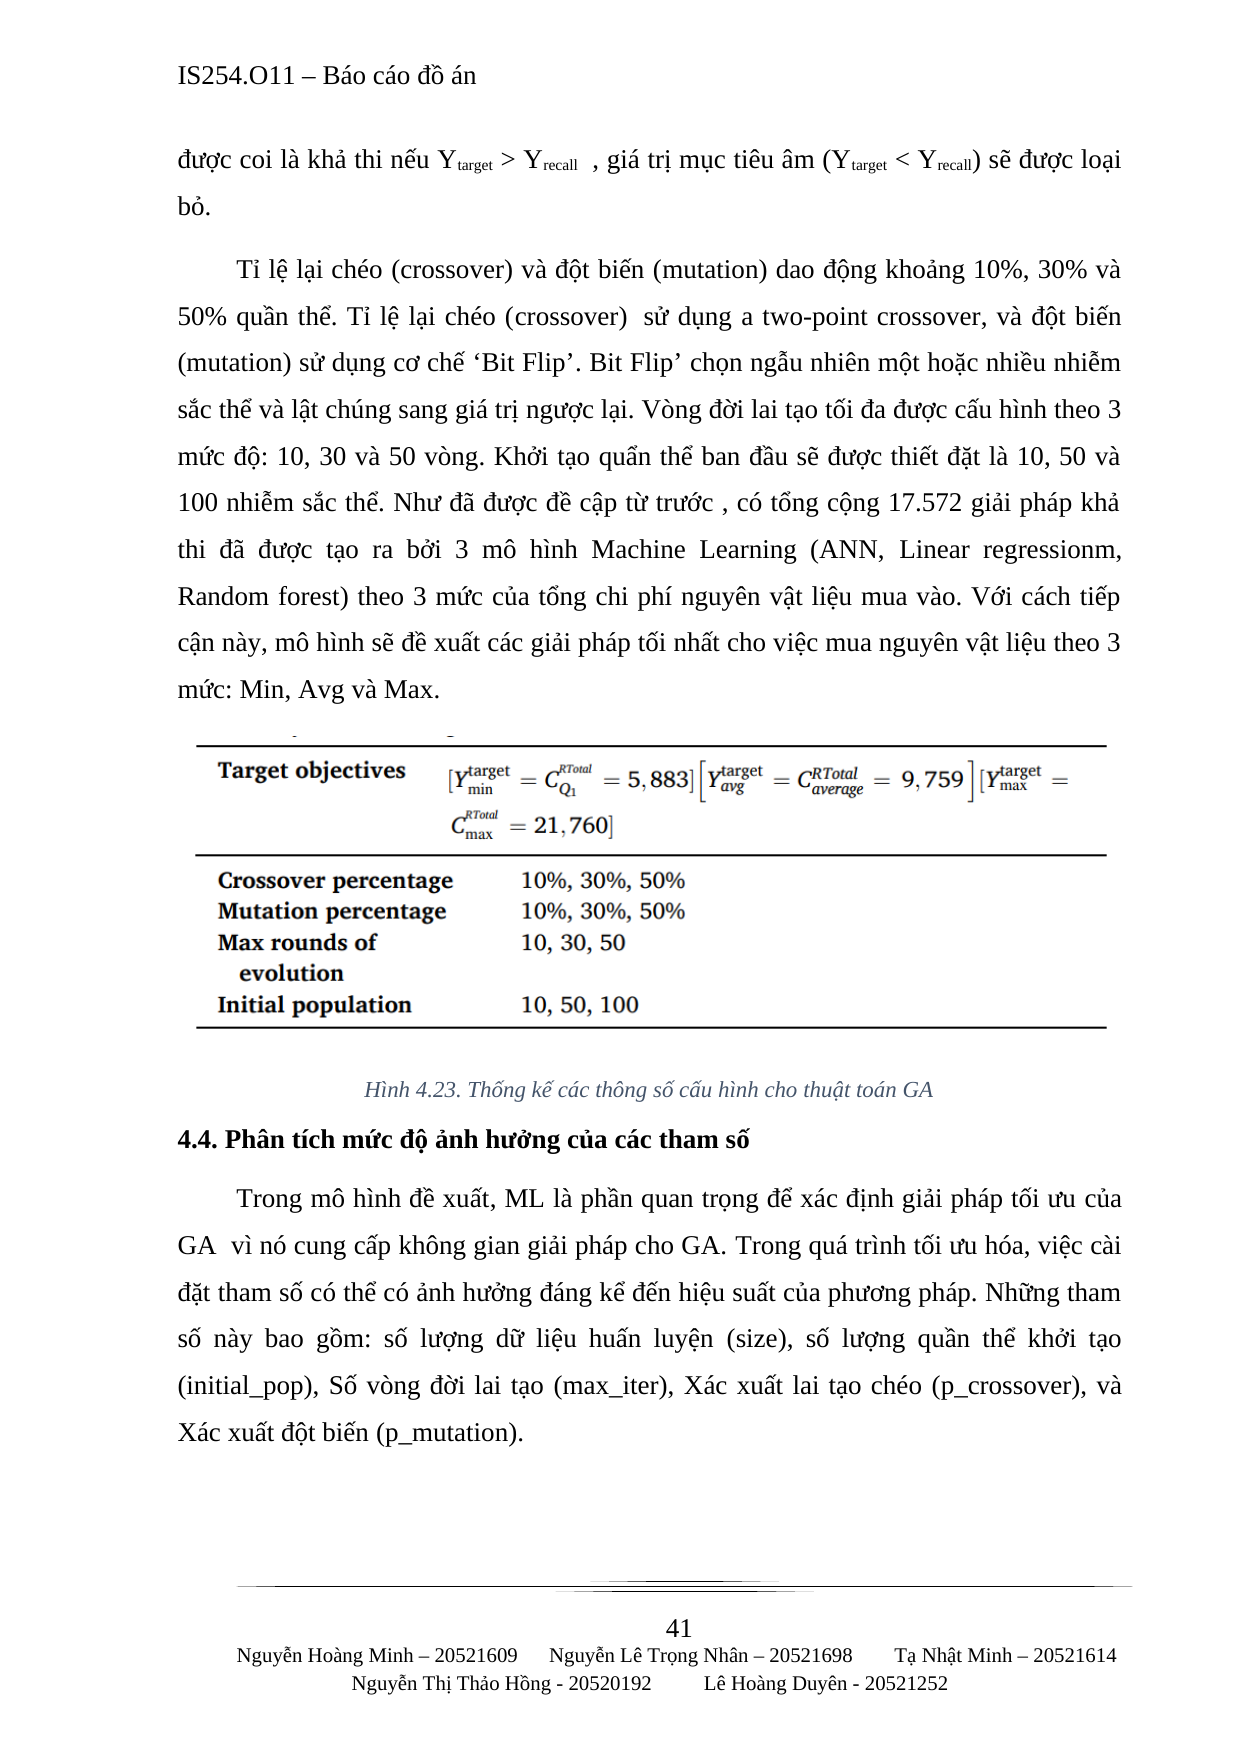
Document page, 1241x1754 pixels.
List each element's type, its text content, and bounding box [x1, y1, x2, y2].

text Trong mô hình đề xuất, ML là phần quan trọng để xác định giải pháp tối ưu của GA vì nó cung cấp không gian giải pháp cho GA. Trong quá trình tối ưu hóa, việc cài đặt tham số có thể có ảnh hưởng đáng kể đến hiệu suất của phương pháp. Những tham số này bao gồm: số lượng dữ liệu huấn luyện (size), số lượng quần thể khởi tạo (initial_pop), Số vòng đời lai tạo (max_iter), Xác xuất lai tạo chéo (p_crossover), và Xác xuất đột biến (p_mutation). [177, 1182, 1122, 1447]
text Tỉ lệ lại chéo (crossover) và đột biến (mutation) dao động khoảng 10%, 30% và 50% quần thể. Tỉ lệ lại chéo (crossover) sử dụng a two-point crossover, và đột biến (mutation) sử dụng cơ chế ‘Bit Flip’. Bit Flip’ chọn ngẫu nhiên một hoặc nhiều nhiễm sắc thể và lật chúng sang giá trị ngược lại. Vòng đời lai tạo tối đa được cấu hình theo 3 mức độ: 10, 30 và 50 vòng. Khởi tạo quẩn thể ban đầu sẽ được thiết đặt là 10, 50 và 100 nhiễm sắc thể. Như đã được đề cập từ trước , có tổng cộng 17.572 giải pháp khả thi đã được tạo ra bởi 3 mô hình Machine Learning (ANN, Linear regressionm, Random forest) theo 3 mức của tổng chi phí nguyên vật liệu mua vào. Với cách tiếp cận này, mô hình sẽ đề xuất các giải pháp tối nhất cho việc mua nguyên vật liệu theo 3 mức: Min, Avg và Max. [177, 253, 1122, 704]
picture [177, 736, 1123, 1044]
subtitle 4.4. Phân tích mức độ ảnh hưởng của các tham số [177, 1123, 1122, 1154]
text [177, 143, 1122, 221]
